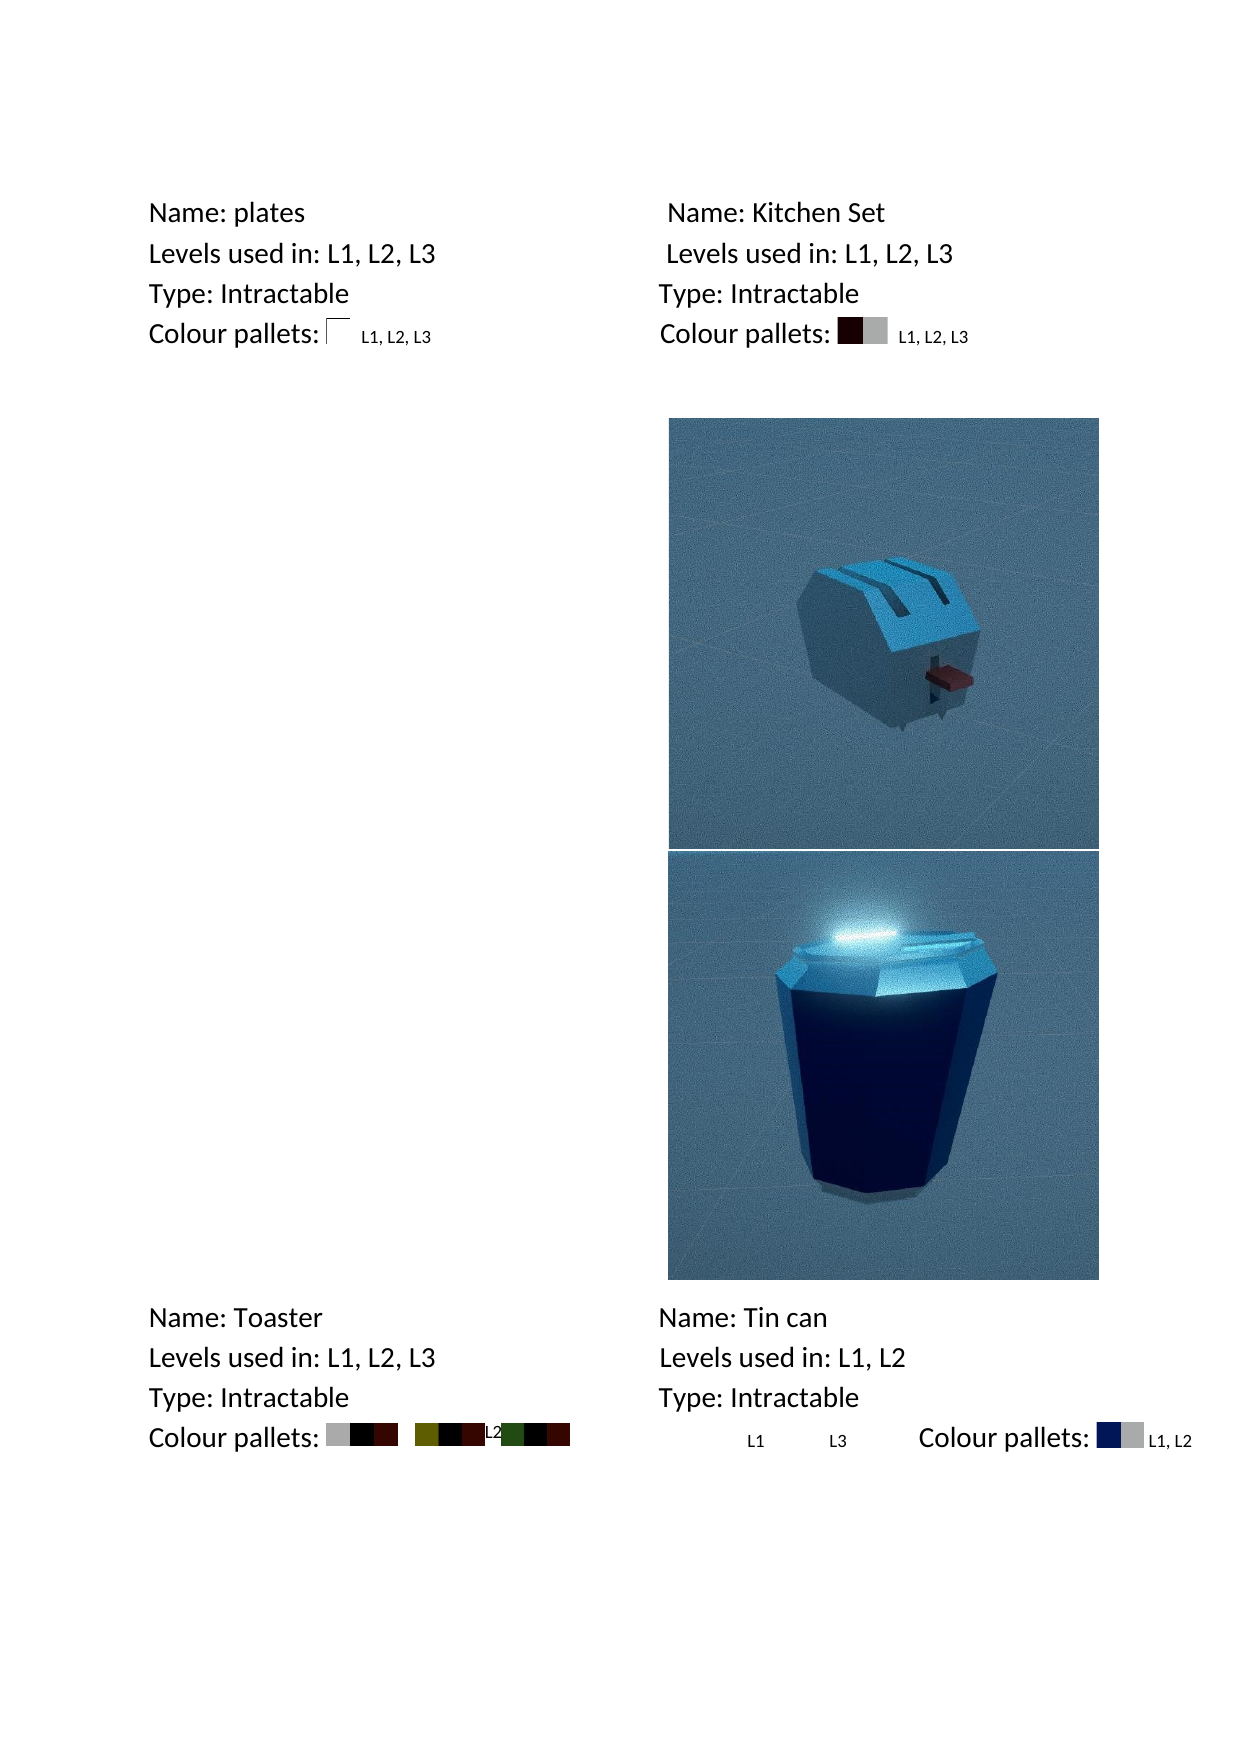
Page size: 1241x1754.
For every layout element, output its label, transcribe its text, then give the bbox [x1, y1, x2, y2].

text Colour pallets: L1, L2, L3 Colour pallets: L1, L2, L3 [148, 315, 1089, 351]
picture [326, 1423, 398, 1446]
text Type: Intractable Type: Intractable [148, 1379, 1091, 1415]
text Name: Toaster Name: Tin can [148, 1299, 1091, 1334]
picture [1096, 1422, 1144, 1448]
picture [501, 1423, 570, 1446]
text Levels used in: L1, L2, L3 Levels used in: L1, L2 [148, 1339, 1091, 1374]
picture [668, 851, 1099, 1280]
text Levels used in: L1, L2, L3 Levels used in: L1, L2, L3 [148, 235, 1091, 270]
text Name: plates Name: Kitchen Set [148, 194, 1091, 230]
picture [668, 418, 1099, 849]
text Colour pallets: L1 L3 Colour pallets: L1, L2 [148, 1419, 1196, 1455]
picture [326, 318, 350, 344]
text Type: Intractable Type: Intractable [148, 275, 1091, 311]
picture [837, 317, 888, 344]
picture [415, 1423, 485, 1446]
